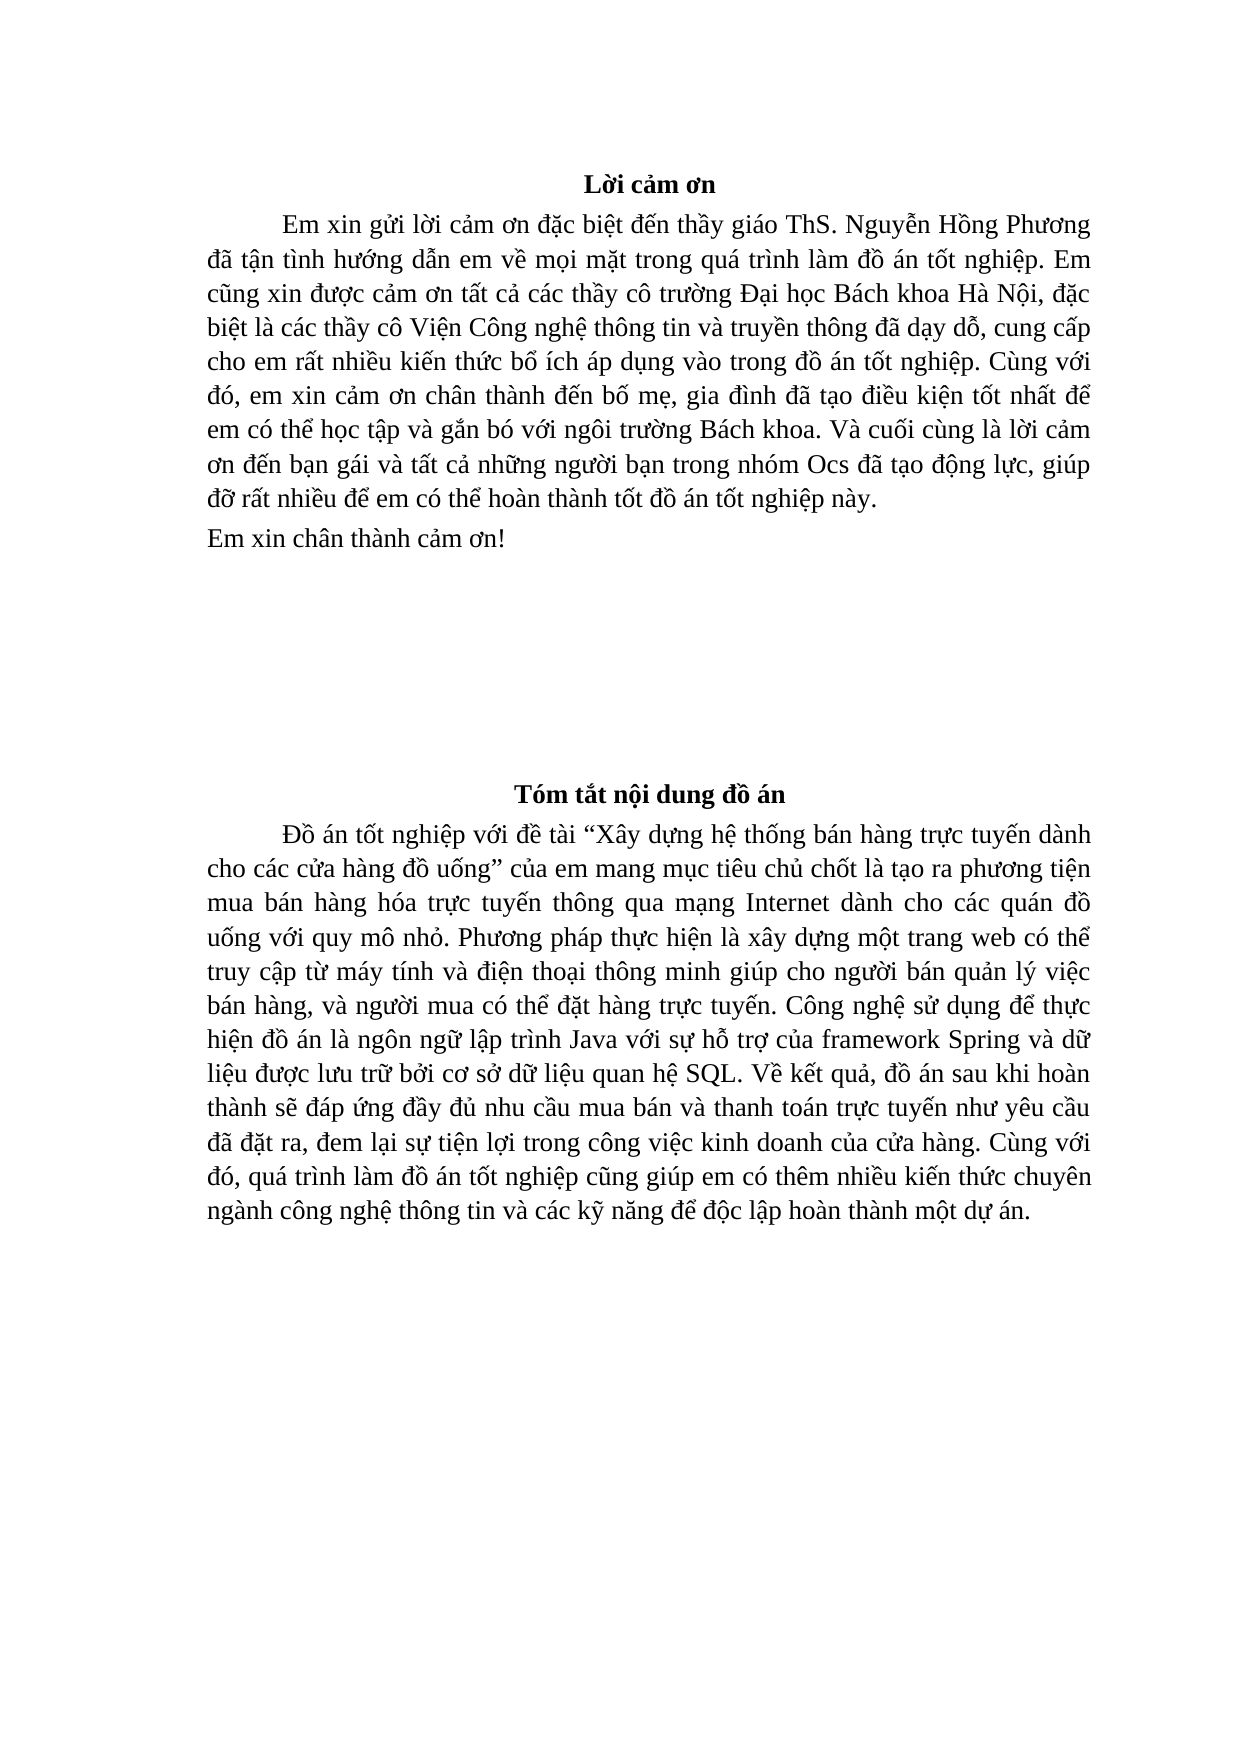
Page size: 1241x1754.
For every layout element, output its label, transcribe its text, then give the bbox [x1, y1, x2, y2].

text Lời cảm ơn [207, 168, 1092, 199]
text Đồ án tốt nghiệp với đề tài “Xây dựng hệ thống bán hàng trực tuyến dành cho các cửa hàng đồ uống” của em mang mục tiêu chủ chốt là tạo ra phương tiện mua bán hàng hóa trực tuyến thông qua mạng Internet dành cho các quán đồ uống với quy mô nhỏ. Phương pháp thực hiện là xây dựng một trang web có thể truy cập từ máy tính và điện thoại thông minh giúp cho người bán quản lý việc bán hàng, và người mua có thể đặt hàng trực tuyến. Công nghệ sử dụng để thực hiện đồ án là ngôn ngữ lập trình Java với sự hỗ trợ của framework Spring và dữ liệu được lưu trữ bởi cơ sở dữ liệu quan hệ SQL. Về kết quả, đồ án sau khi hoàn thành sẽ đáp ứng đầy đủ nhu cầu mua bán và thanh toán trực tuyến như yêu cầu đã đặt ra, đem lại sự tiện lợi trong công việc kinh doanh của cửa hàng. Cùng với đó, quá trình làm đồ án tốt nghiệp cũng giúp em có thêm nhiều kiến thức chuyên ngành công nghệ thông tin và các kỹ năng để độc lập hoàn thành một dự án. [207, 818, 1092, 1225]
text Em xin gửi lời cảm ơn đặc biệt đến thầy giáo ThS. Nguyễn Hồng Phương đã tận tình hướng dẫn em về mọi mặt trong quá trình làm đồ án tốt nghiệp. Em cũng xin được cảm ơn tất cả các thầy cô trường Đại học Bách khoa Hà Nội, đặc biệt là các thầy cô Viện Công nghệ thông tin và truyền thông đã dạy dỗ, cung cấp cho em rất nhiều kiến thức bổ ích áp dụng vào trong đồ án tốt nghiệp. Cùng với đó, em xin cảm ơn chân thành đến bố mẹ, gia đình đã tạo điều kiện tốt nhất để em có thể học tập và gắn bó với ngôi trường Bách khoa. Và cuối cùng là lời cảm ơn đến bạn gái và tất cả những người bạn trong nhóm Ocs đã tạo động lực, giúp đỡ rất nhiều để em có thể hoàn thành tốt đồ án tốt nghiệp này. [207, 208, 1092, 513]
text Em xin chân thành cảm ơn! [207, 522, 1092, 553]
text Tóm tắt nội dung đồ án [207, 778, 1092, 809]
